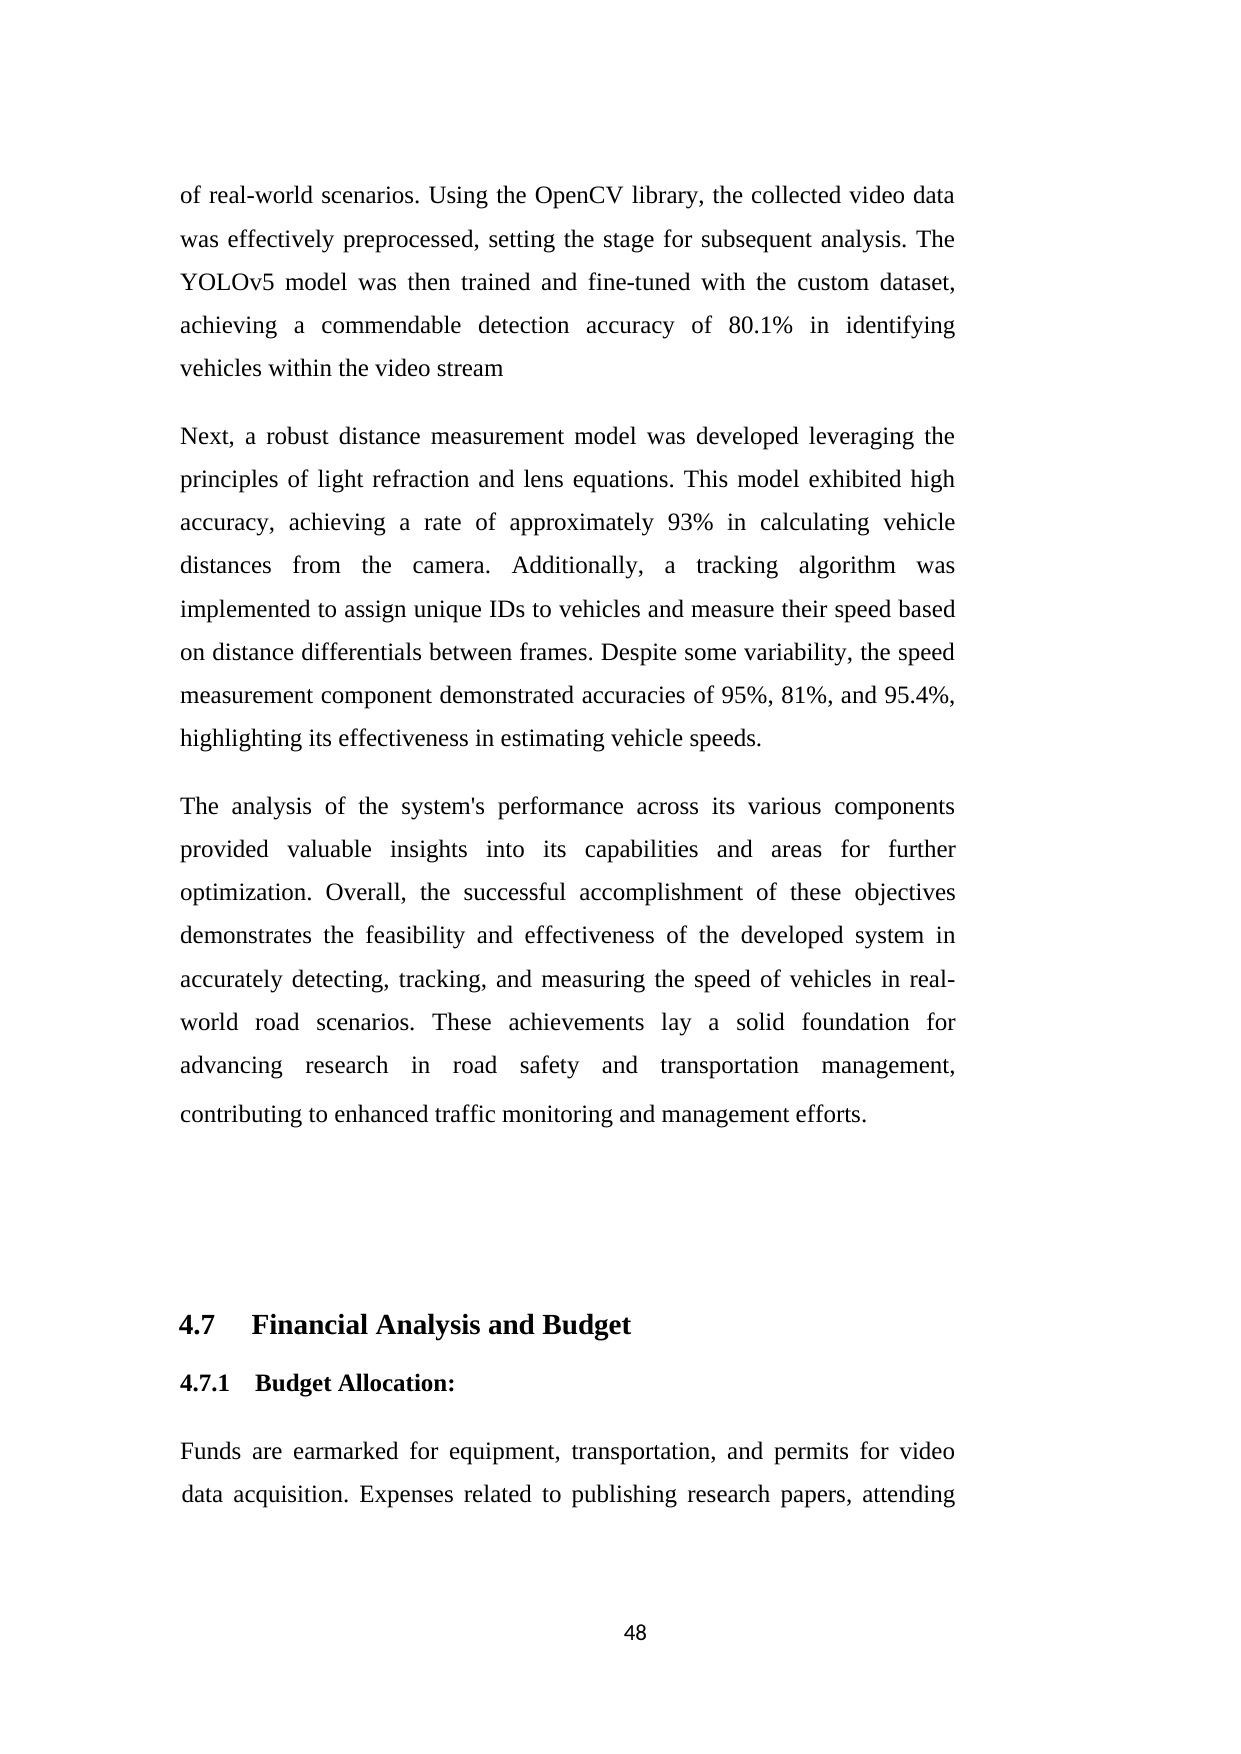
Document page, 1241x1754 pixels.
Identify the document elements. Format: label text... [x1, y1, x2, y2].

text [180, 1436, 956, 1508]
text Next, a robust distance measurement model was developed leveraging the principles of light refraction and lens equations. This model exhibited high accuracy, achieving a rate of approximately 93% in calculating vehicle distances from the camera. Additionally, a tracking algorithm was implemented to assign unique IDs to vehicles and measure their speed based on distance differentials between frames. Despite some variability, the speed measurement component demonstrated accuracies of 95%, 81%, and 95.4%, highlighting its effectiveness in estimating vehicle speeds. [180, 421, 956, 752]
text 4.7.1 Budget Allocation: [180, 1368, 1106, 1397]
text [180, 181, 956, 382]
text The analysis of the system's performance across its various components provided valuable insights into its capabilities and areas for further optimization. Overall, the successful accomplishment of these objectives demonstrates the feasibility and effectiveness of the developed system in accurately detecting, tracking, and measuring the speed of vehicles in real-world road scenarios. These achievements lay a solid foundation for advancing research in road safety and transportation management, contributing to enhanced traffic monitoring and management efforts. [180, 791, 956, 1129]
subtitle 4.7 Financial Analysis and Budget [178, 1307, 1106, 1341]
